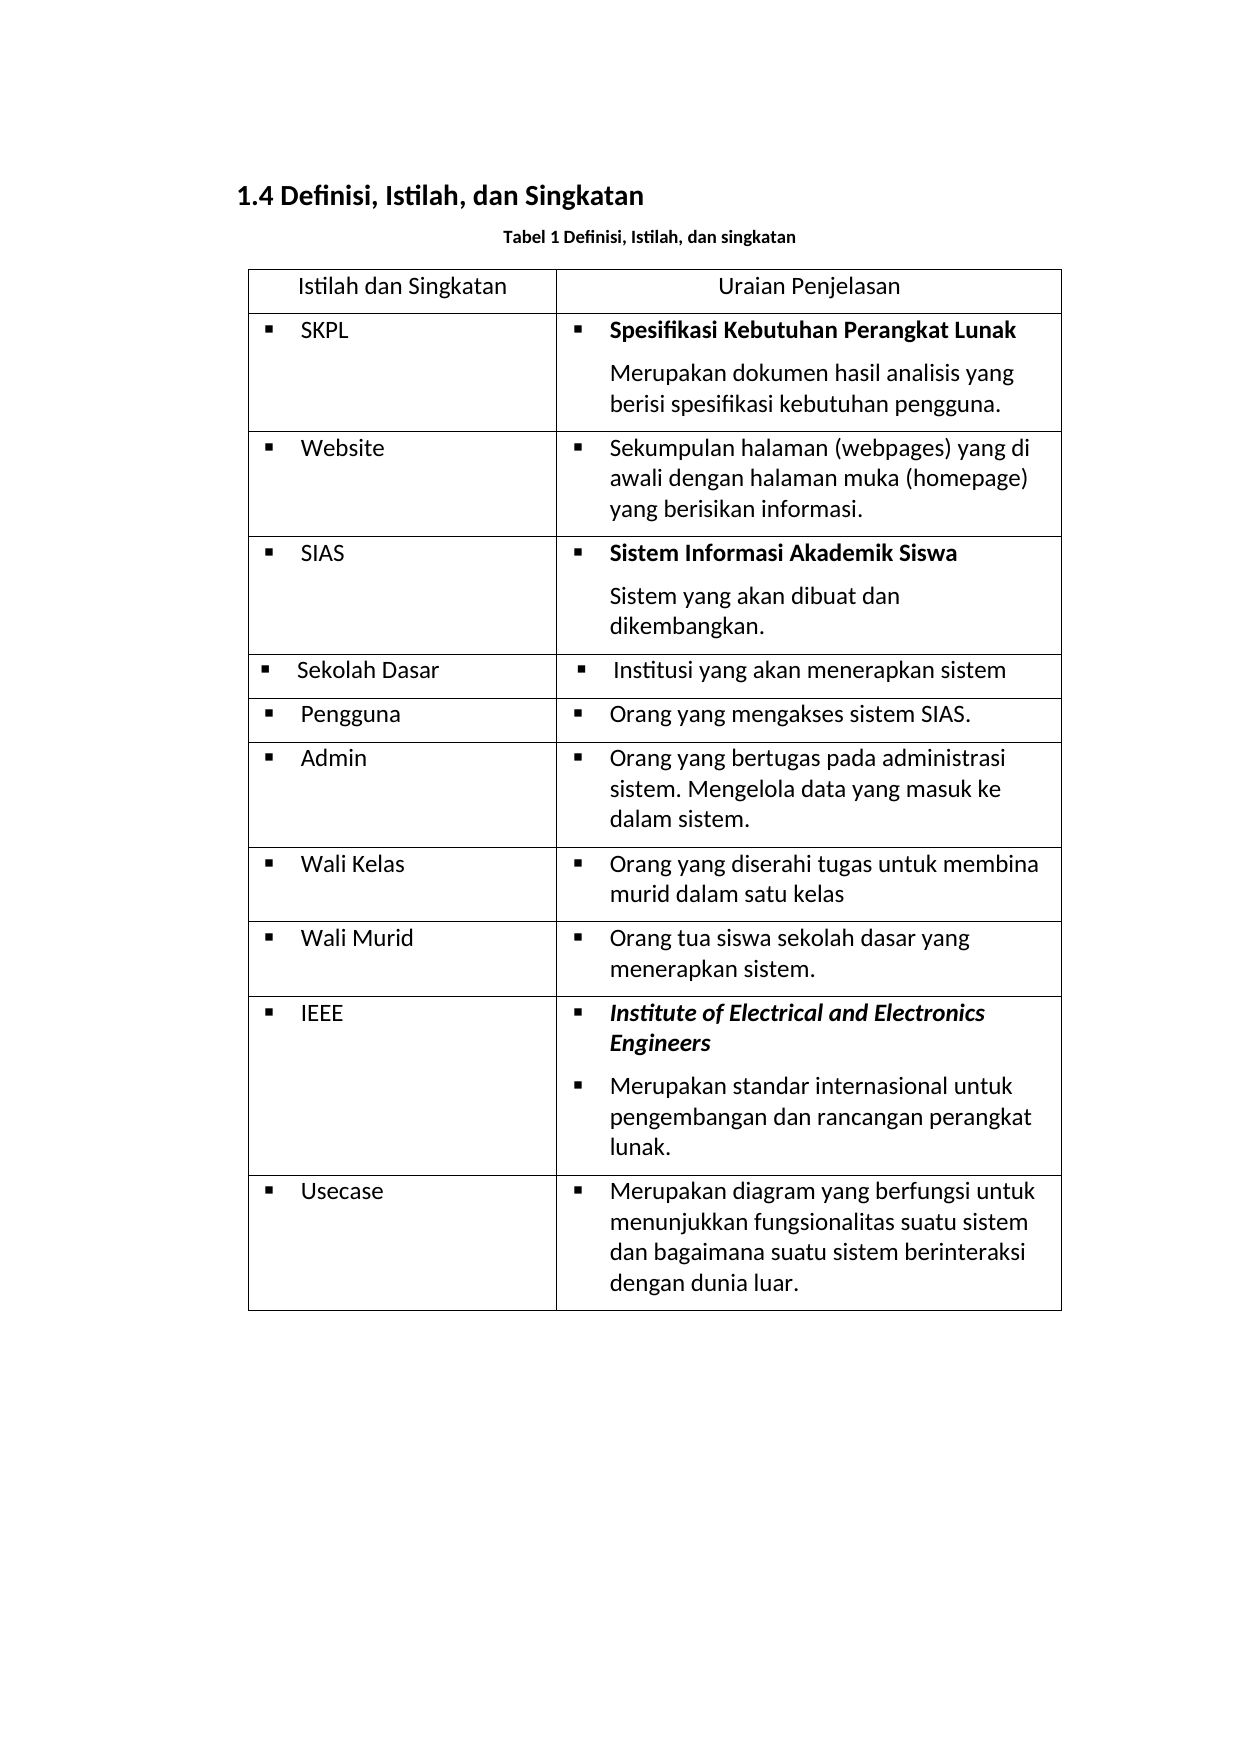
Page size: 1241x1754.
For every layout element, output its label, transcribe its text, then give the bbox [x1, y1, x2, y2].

table_cell Admin [249, 743, 556, 847]
table_cell Orang yang diserahi tugas untuk membina murid dalam satu kelas [557, 848, 1061, 921]
table_cell Institusi yang akan menerapkan sistem [557, 655, 1061, 697]
table_cell Institute of Electrical and Electronics Engineers Merupakan standar internasional untuk pengembangan dan rancangan perangkat lunak. [557, 997, 1061, 1174]
table_cell Orang yang mengakses sistem SIAS. [557, 699, 1061, 742]
table_cell Wali Murid [249, 922, 556, 996]
table_cell SIAS [249, 537, 556, 653]
table_cell Sistem Informasi Akademik Siswa Sistem yang akan dibuat dan dikembangkan. [557, 537, 1061, 653]
table_cell Orang yang bertugas pada administrasi sistem. Mengelola data yang masuk ke dalam sistem. [557, 743, 1061, 847]
table_cell Spesifikasi Kebutuhan Perangkat Lunak Merupakan dokumen hasil analisis yang berisi spesifikasi kebutuhan pengguna. [557, 314, 1061, 431]
table_cell Usecase [249, 1176, 556, 1310]
table_cell Website [249, 432, 556, 536]
table_cell Wali Kelas [249, 848, 556, 921]
table_cell Sekumpulan halaman (webpages) yang di awali dengan halaman muka (homepage) yang berisikan informasi. [557, 432, 1061, 536]
table_cell Merupakan diagram yang berfungsi untuk menunjukkan fungsionalitas suatu sistem dan bagaimana suatu sistem berinteraksi dengan dunia luar. [557, 1176, 1061, 1310]
table_cell SKPL [249, 314, 556, 431]
table_cell Orang tua siswa sekolah dasar yang menerapkan sistem. [557, 922, 1061, 996]
text Tabel 1 Definisi, Istilah, dan singkatan [236, 225, 1063, 248]
table_header Istilah dan Singkatan [249, 270, 556, 313]
subtitle Definisi, Istilah, dan Singkatan [236, 177, 1063, 213]
table_header Uraian Penjelasan [557, 270, 1061, 313]
table_cell Sekolah Dasar [249, 655, 556, 697]
table_cell IEEE [249, 997, 556, 1174]
table_cell Pengguna [249, 699, 556, 742]
